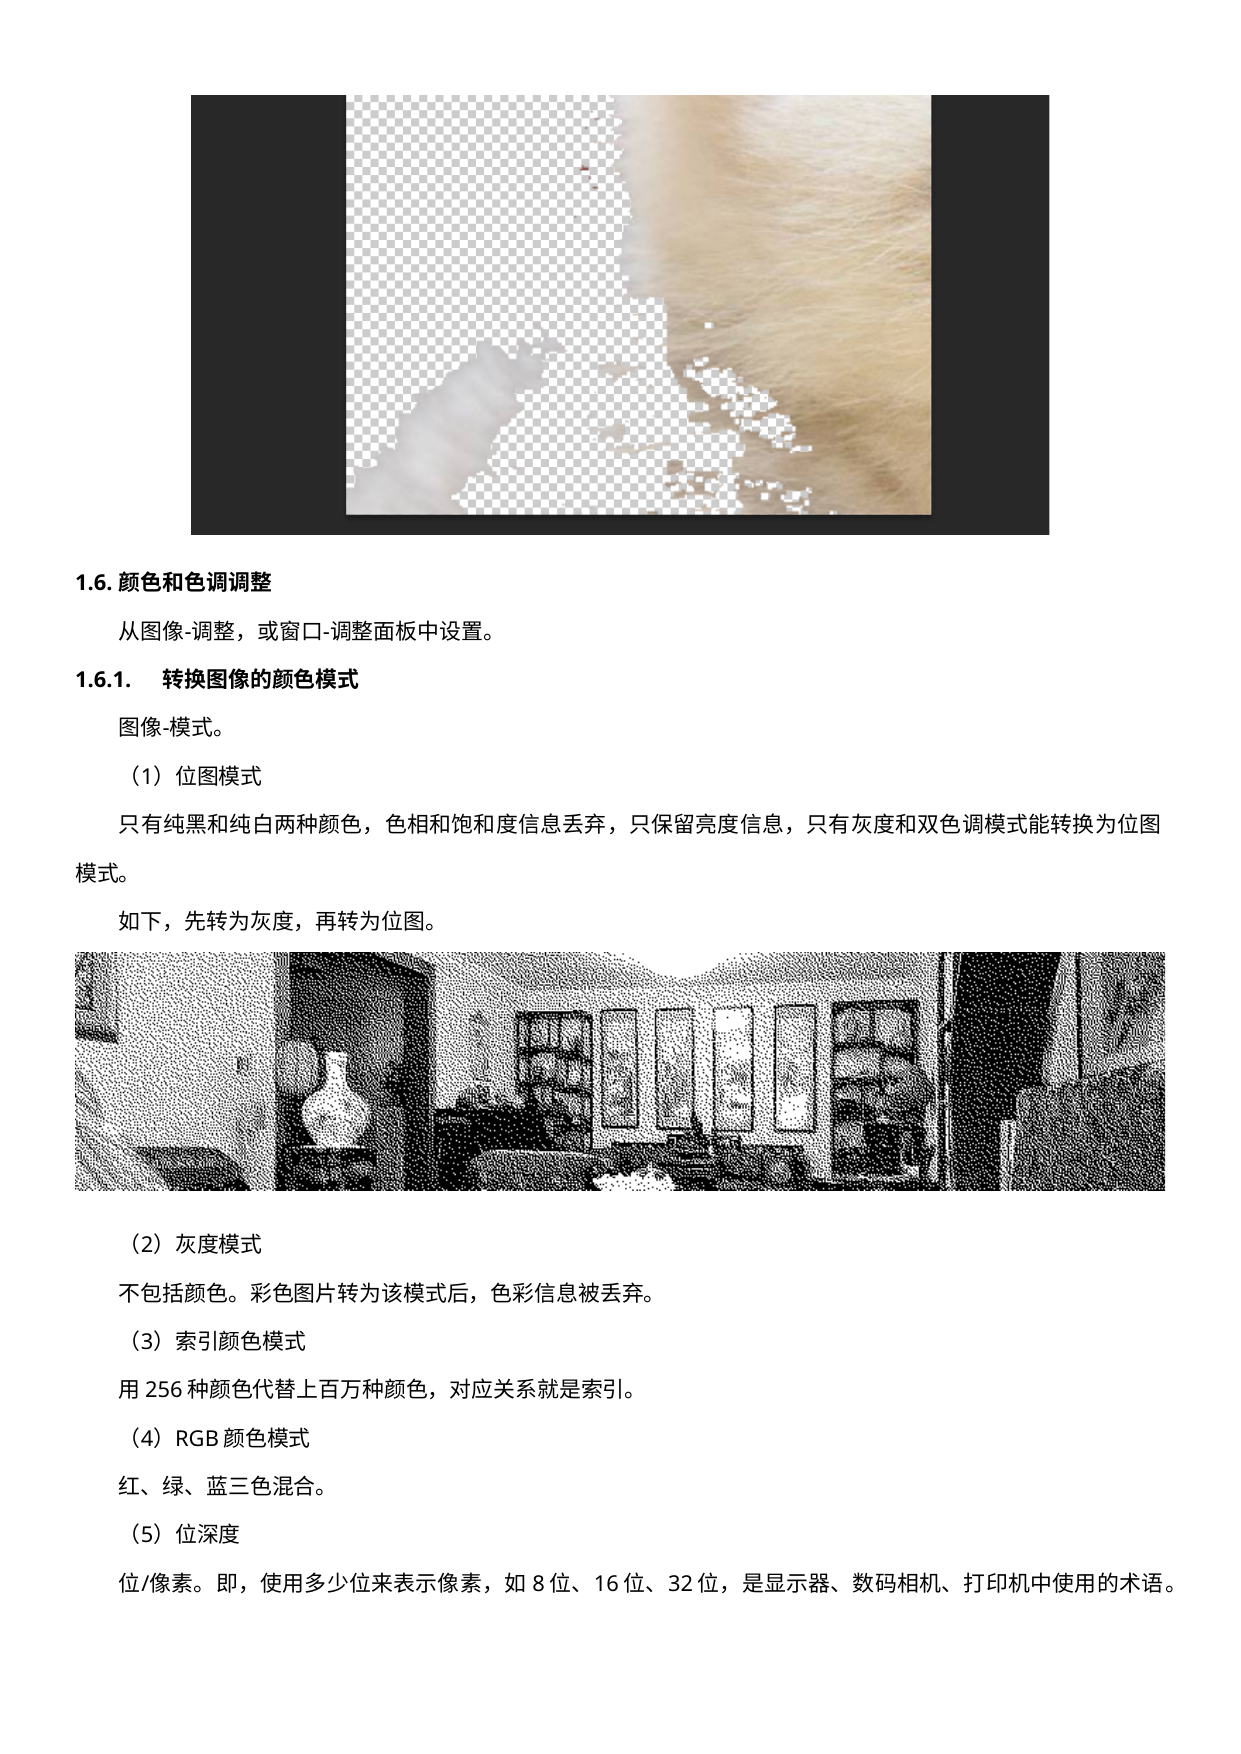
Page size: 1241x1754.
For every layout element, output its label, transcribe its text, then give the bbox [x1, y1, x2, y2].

text 红、绿、蓝三色混合。 [75, 1469, 1165, 1501]
text 从图像-调整，或窗口-调整面板中设置。 [75, 613, 1165, 646]
text （2）灰度模式 [75, 1227, 1165, 1259]
text （3）索引颜色模式 [75, 1324, 1165, 1356]
text 不包括颜色。彩色图片转为该模式后，色彩信息被丢弃。 [75, 1275, 1165, 1308]
text 转换图像的颜色模式 [75, 662, 1165, 694]
text 用256种颜色代替上百万种颜色，对应关系就是索引。 [75, 1372, 1165, 1404]
picture [191, 95, 1050, 535]
text 颜色和色调调整 [75, 565, 1165, 598]
text （1）位图模式 [75, 758, 1165, 791]
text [75, 1565, 1165, 1598]
text 如下，先转为灰度，再转为位图。 [75, 904, 1165, 936]
text 图像-模式。 [75, 710, 1165, 743]
picture [75, 952, 1166, 1191]
text （5）位深度 [75, 1517, 1165, 1549]
text （4）RGB颜色模式 [75, 1420, 1165, 1453]
text 只有纯黑和纯白两种颜色，色相和饱和度信息丢弃，只保留亮度信息，只有灰度和双色调模式能转换为位图模式。 [75, 807, 1165, 888]
